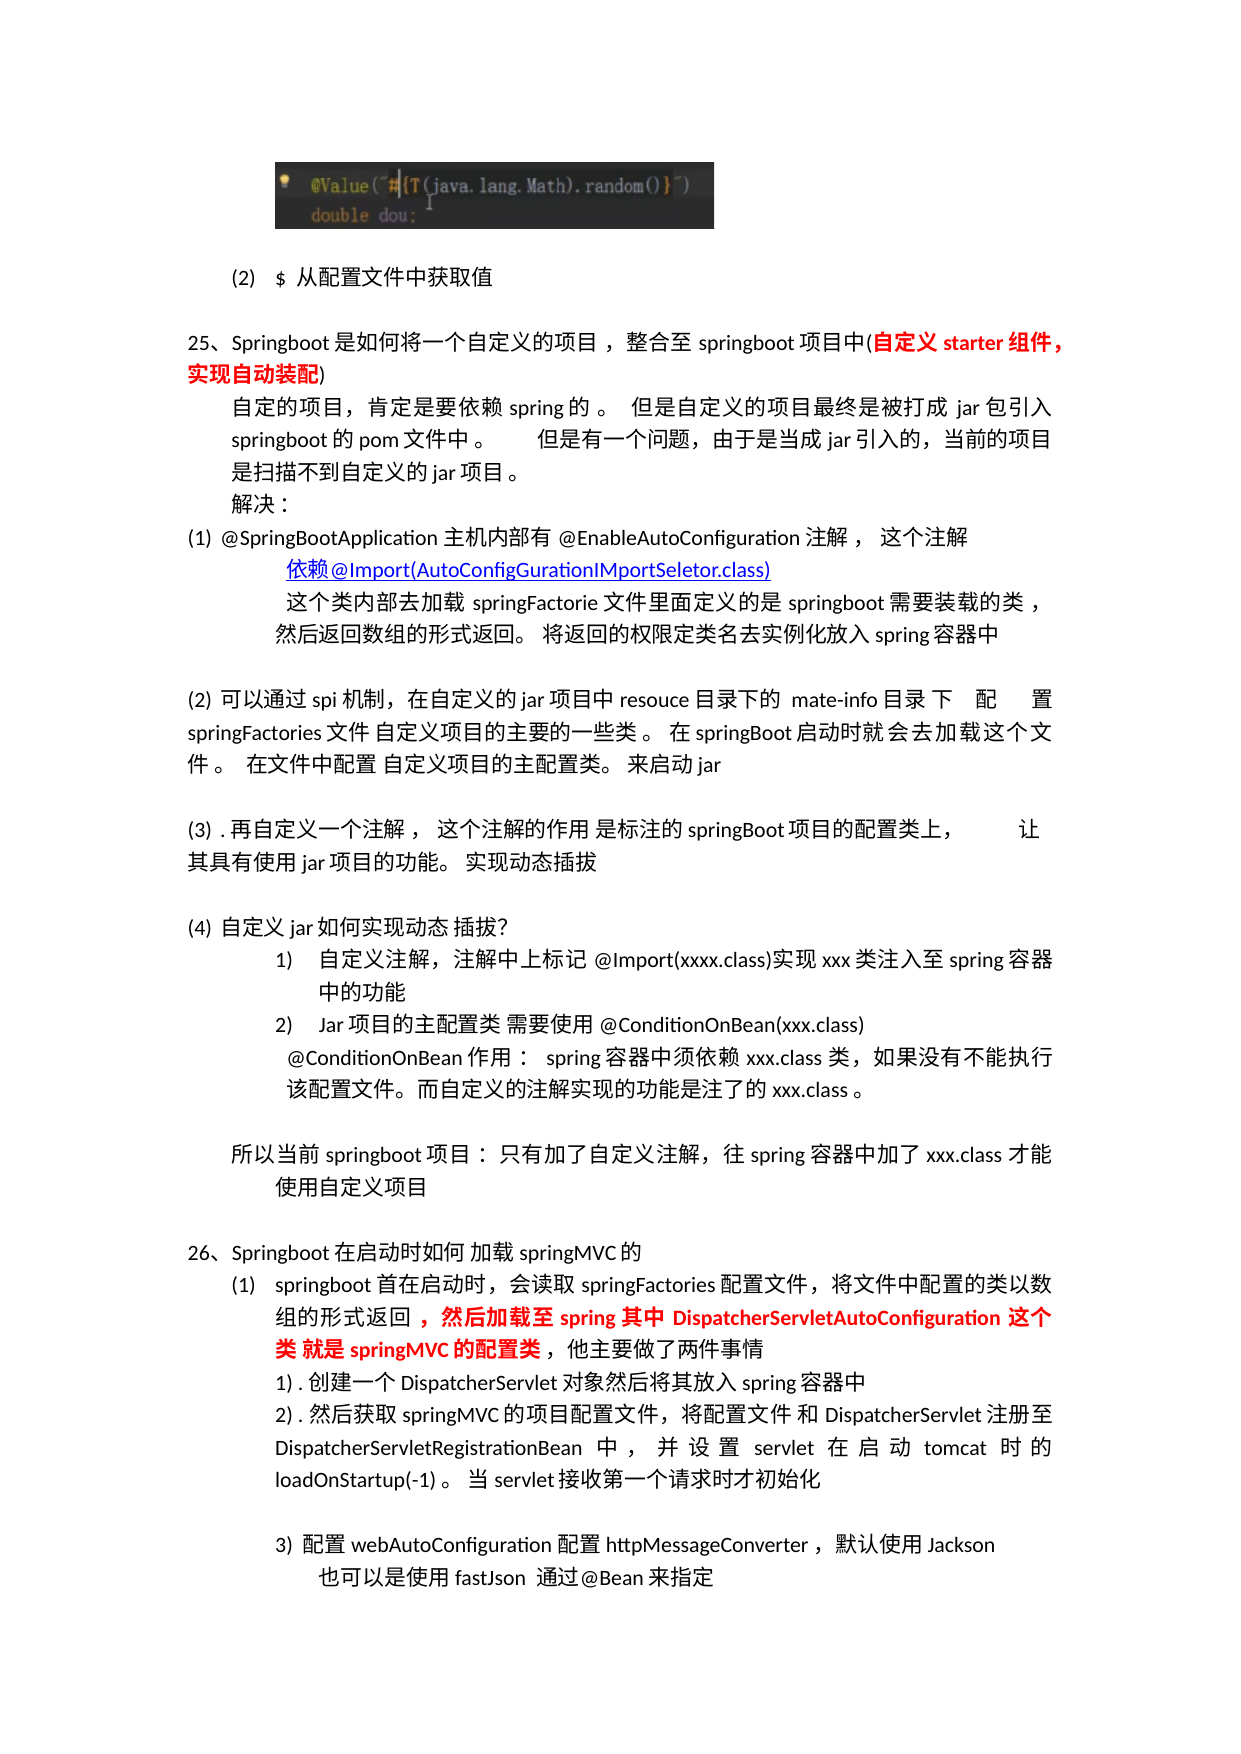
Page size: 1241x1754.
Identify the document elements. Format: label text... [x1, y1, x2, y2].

list . 创建一个 DispatcherServlet对象然后将其放入 spring容器中 [275, 1364, 1053, 1397]
list 解决 ： [187, 487, 1053, 519]
list $ 从配置文件中获取值 [231, 259, 1053, 292]
list Springboot 在启动时如何 加载 springMVC的 [187, 1234, 1053, 1267]
list 配置webAutoConfiguration 配置 httpMessageConverter ，默认使用Jackson [275, 1527, 1053, 1559]
list 依赖@Import(AutoConfigGurationIMportSeletor.class) [242, 552, 1053, 584]
list Springboot是如何将一个自定义的项目 ，整合至 springboot项目中(自定义starter组件，实现自动装配) [187, 324, 1053, 389]
list 可以通过spi 机制，在自定义的jar项目中 resouce目录下的 mate-info目录 下 配置springFactories文件 自定义项目的主要的一些类 。 在springBoot启动时就 会去加载这个文件 。 在文件中配置 自定义项目的主配置类。 来启动jar [187, 682, 1053, 779]
list 所以当前springboot项目 ：只有加了自定义注解，往spring容器中加了xxx.class 才能 使用自定义项目 [187, 1137, 1053, 1202]
list 也可以是使用 fastJson 通过@Bean来指定 [275, 1559, 1053, 1592]
list 自定义注解，注解中上标记 @Import(xxxx.class)实现xxx类注入至spring容器 中的功能 [231, 942, 1053, 1007]
list . 再自定义一个注解 ， 这个注解的作用 是标注的 springBoot项目的配置类上， 让其具有使用 jar项目的功能。 实现动态插拔 [187, 812, 1053, 877]
list 这个类内部去加载 springFactorie文件里面定义的是springboot需要装载的类 ， 然后返回数组的形式返回。 将返回的权限定类名去实例化放入spring容器中 [242, 584, 1053, 649]
list 自定的项目，肯定是要依赖spring的 。 但是自定义的项目最终是被打成 jar包引入 springboot的 pom文件中 。 但是有一个问题，由于是当成 jar引入的，当前的项目 是扫描不到自定义的jar项目 。 [187, 389, 1053, 487]
list springboot首在启动时，会读取 springFactories配置文件，将文件中配置的类以数组的形式返回 ，然后加载至spring其中 DispatcherServletAutoConfiguration 这个类 就是springMVC的配置类 ，他主要做了两件事情 [231, 1267, 1053, 1364]
list @SpringBootApplication 主机内部有 @EnableAutoConfiguration注解 ， 这个注解 [187, 519, 1053, 552]
list 自定义jar如何实现动态 插拔？ [187, 909, 1053, 942]
list @ConditionOnBean作用 ： spring容器中须依赖 xxx.class 类，如果没有不能执行该配置文件。而自定义的注解实现的功能是注了的 xxx.class 。 [286, 1039, 1053, 1104]
picture [275, 162, 715, 229]
list Jar项目的主配置类 需要使用 @ConditionOnBean(xxx.class) [231, 1007, 1053, 1039]
list . 然后获取springMVC的项目配置文件，将配置文件 和 DispatcherServlet注册至 DispatcherServletRegistrationBean中，并设置servlet在启动tomcat时的loadOnStartup(-1) 。 当servlet接收第一个请求时才初始化 [275, 1397, 1053, 1494]
